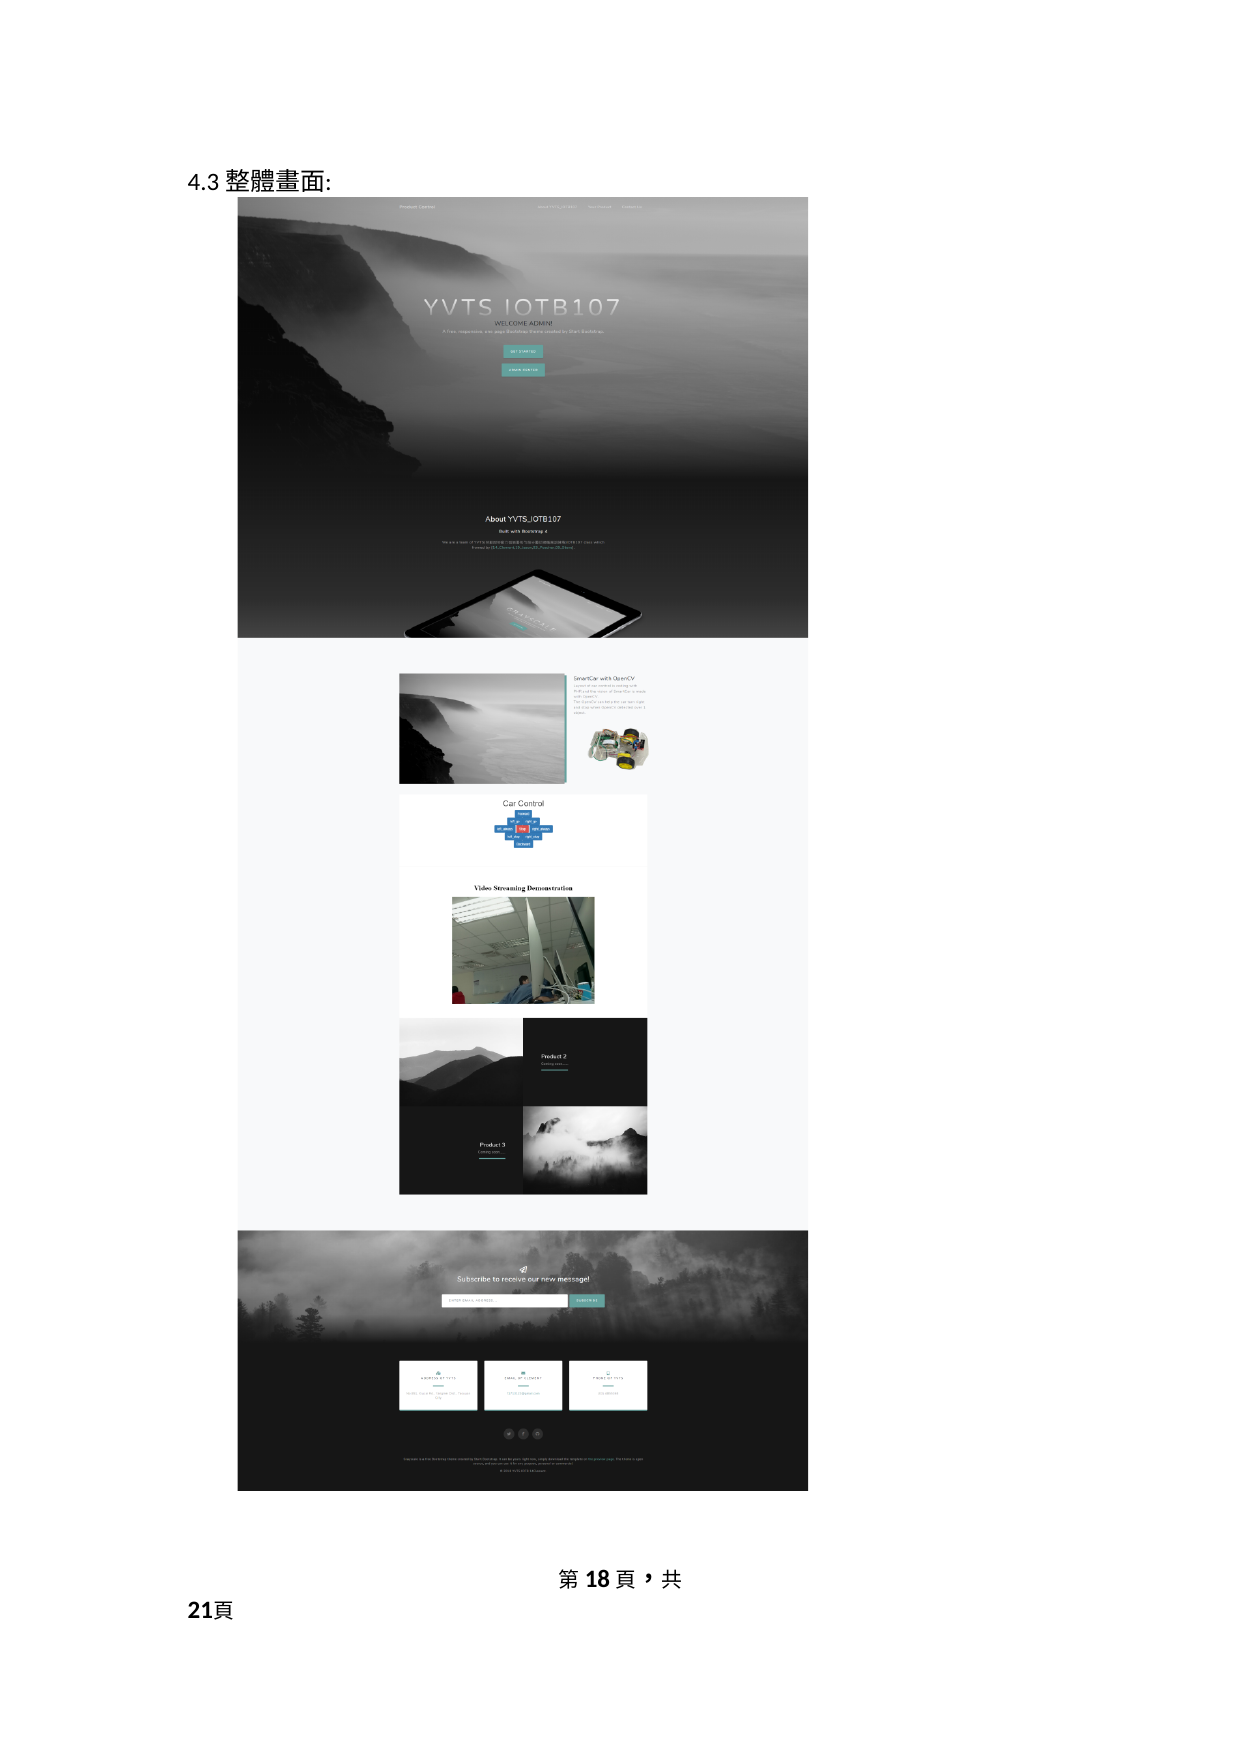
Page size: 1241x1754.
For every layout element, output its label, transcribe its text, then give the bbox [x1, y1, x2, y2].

picture [237, 197, 809, 1491]
list 4.3 整體畫面: [187, 160, 1053, 198]
